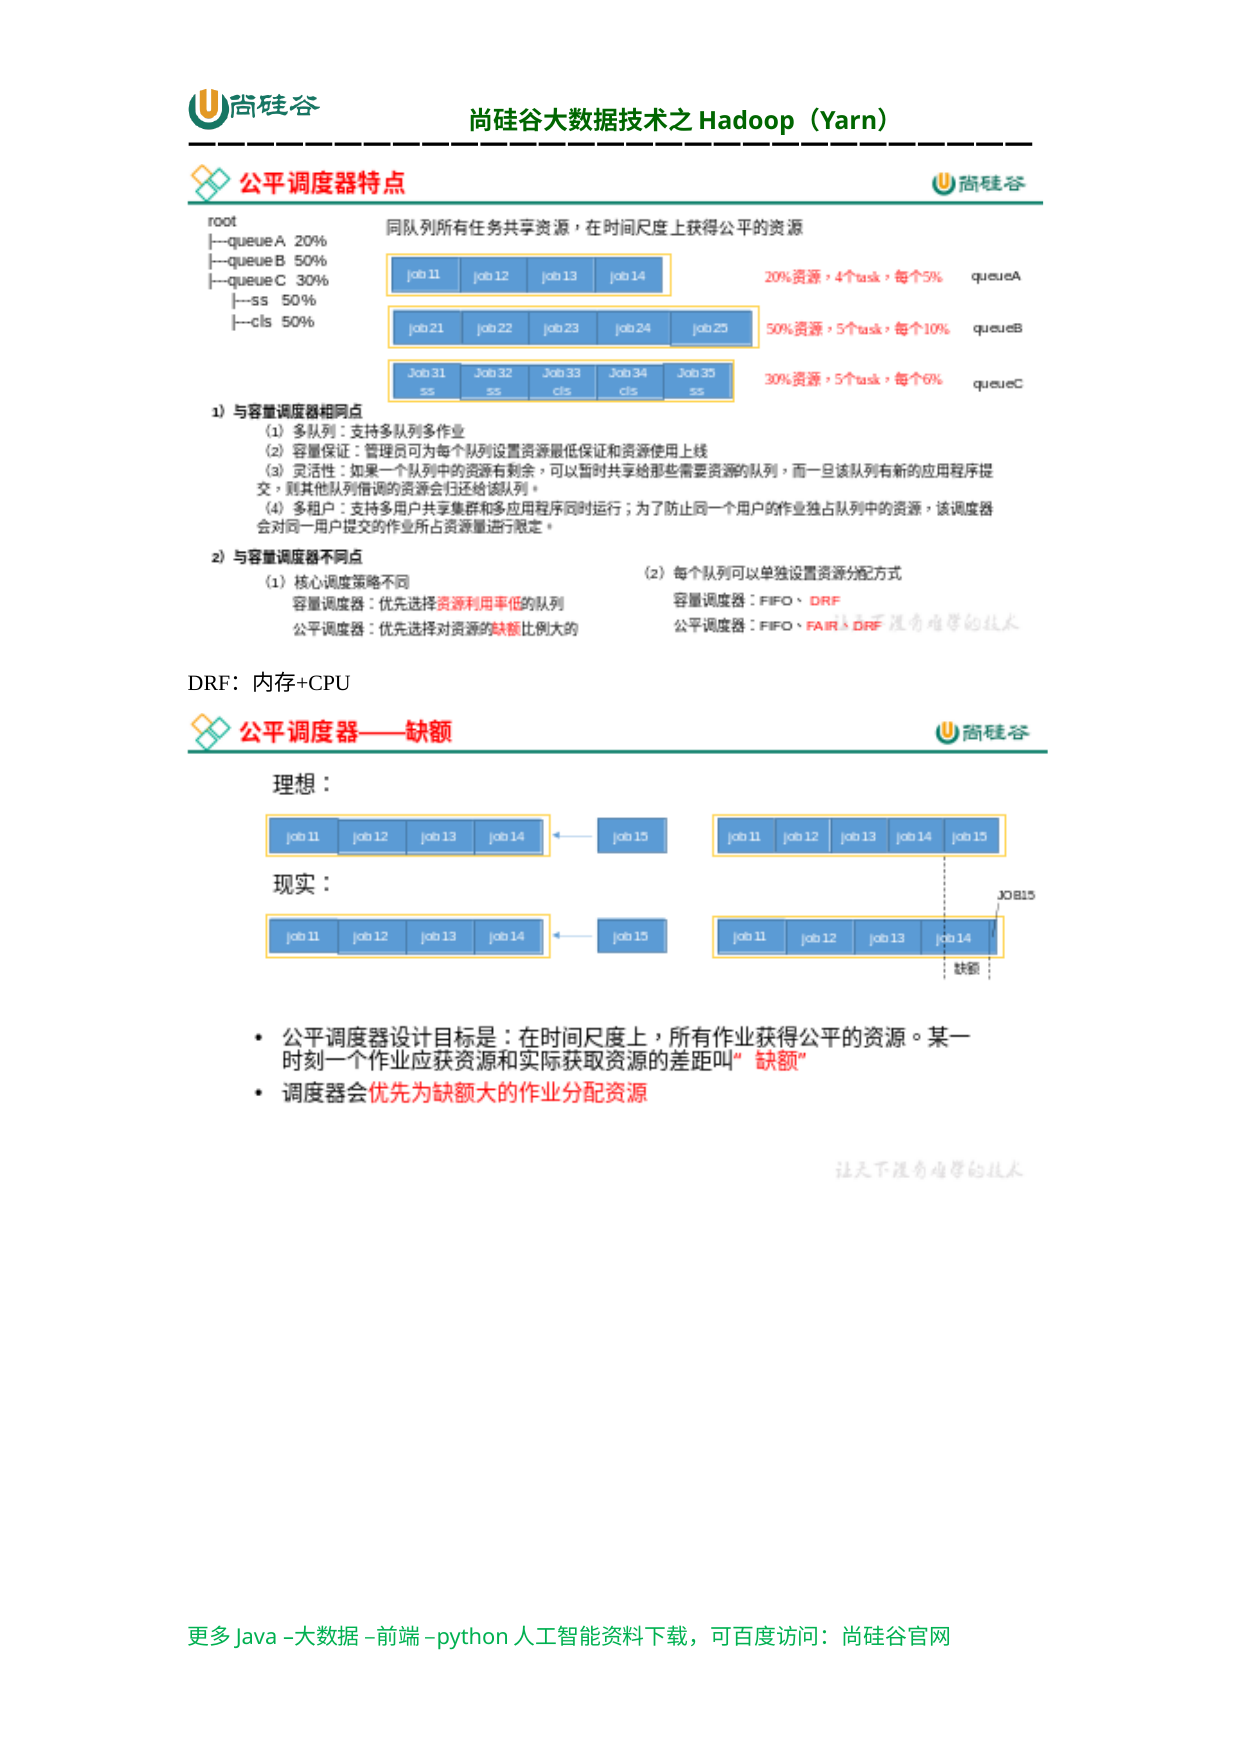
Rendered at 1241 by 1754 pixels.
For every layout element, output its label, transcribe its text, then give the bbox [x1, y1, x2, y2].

text DRF：内存+CPU [296, 665, 1053, 697]
text DRF：内存+CPU [187, 665, 230, 697]
